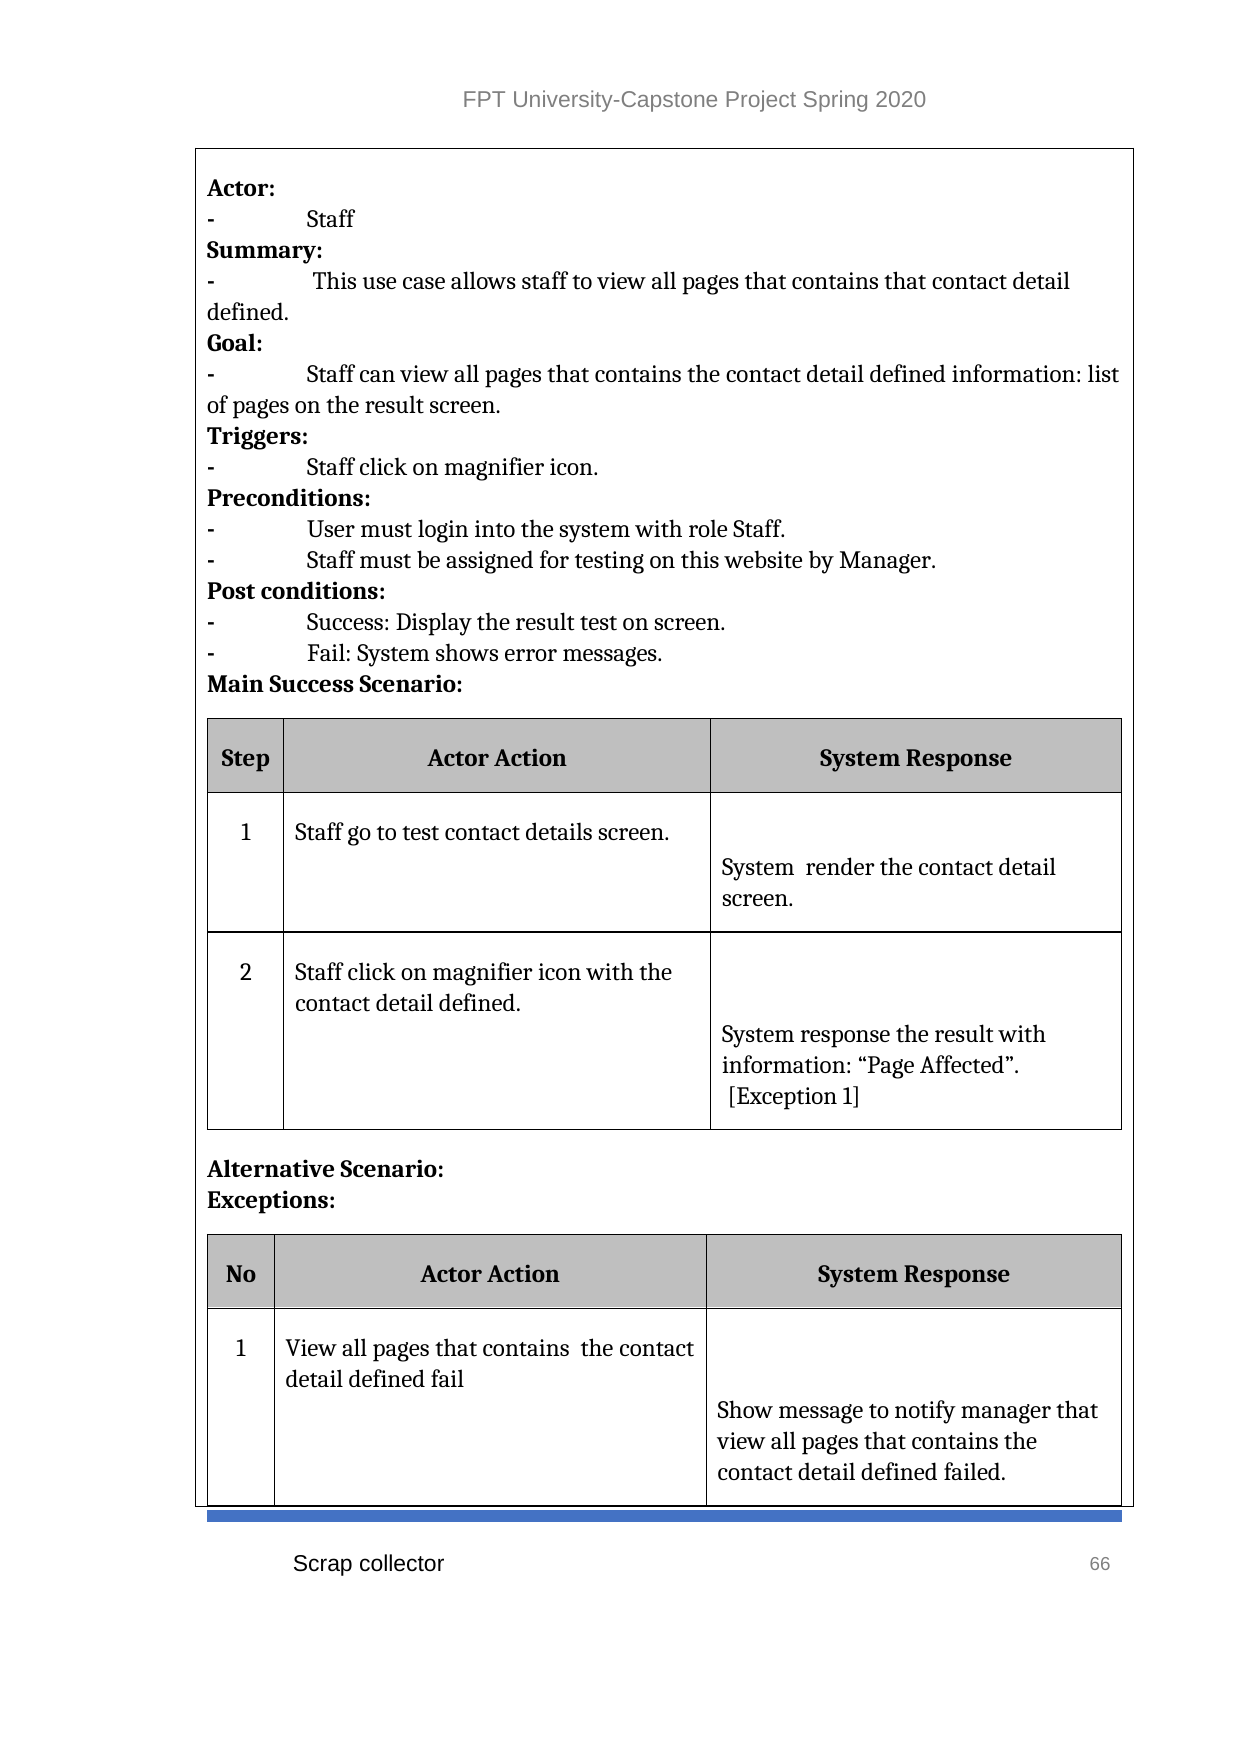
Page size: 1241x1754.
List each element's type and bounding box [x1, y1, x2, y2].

table_cell [196, 149, 1133, 1506]
